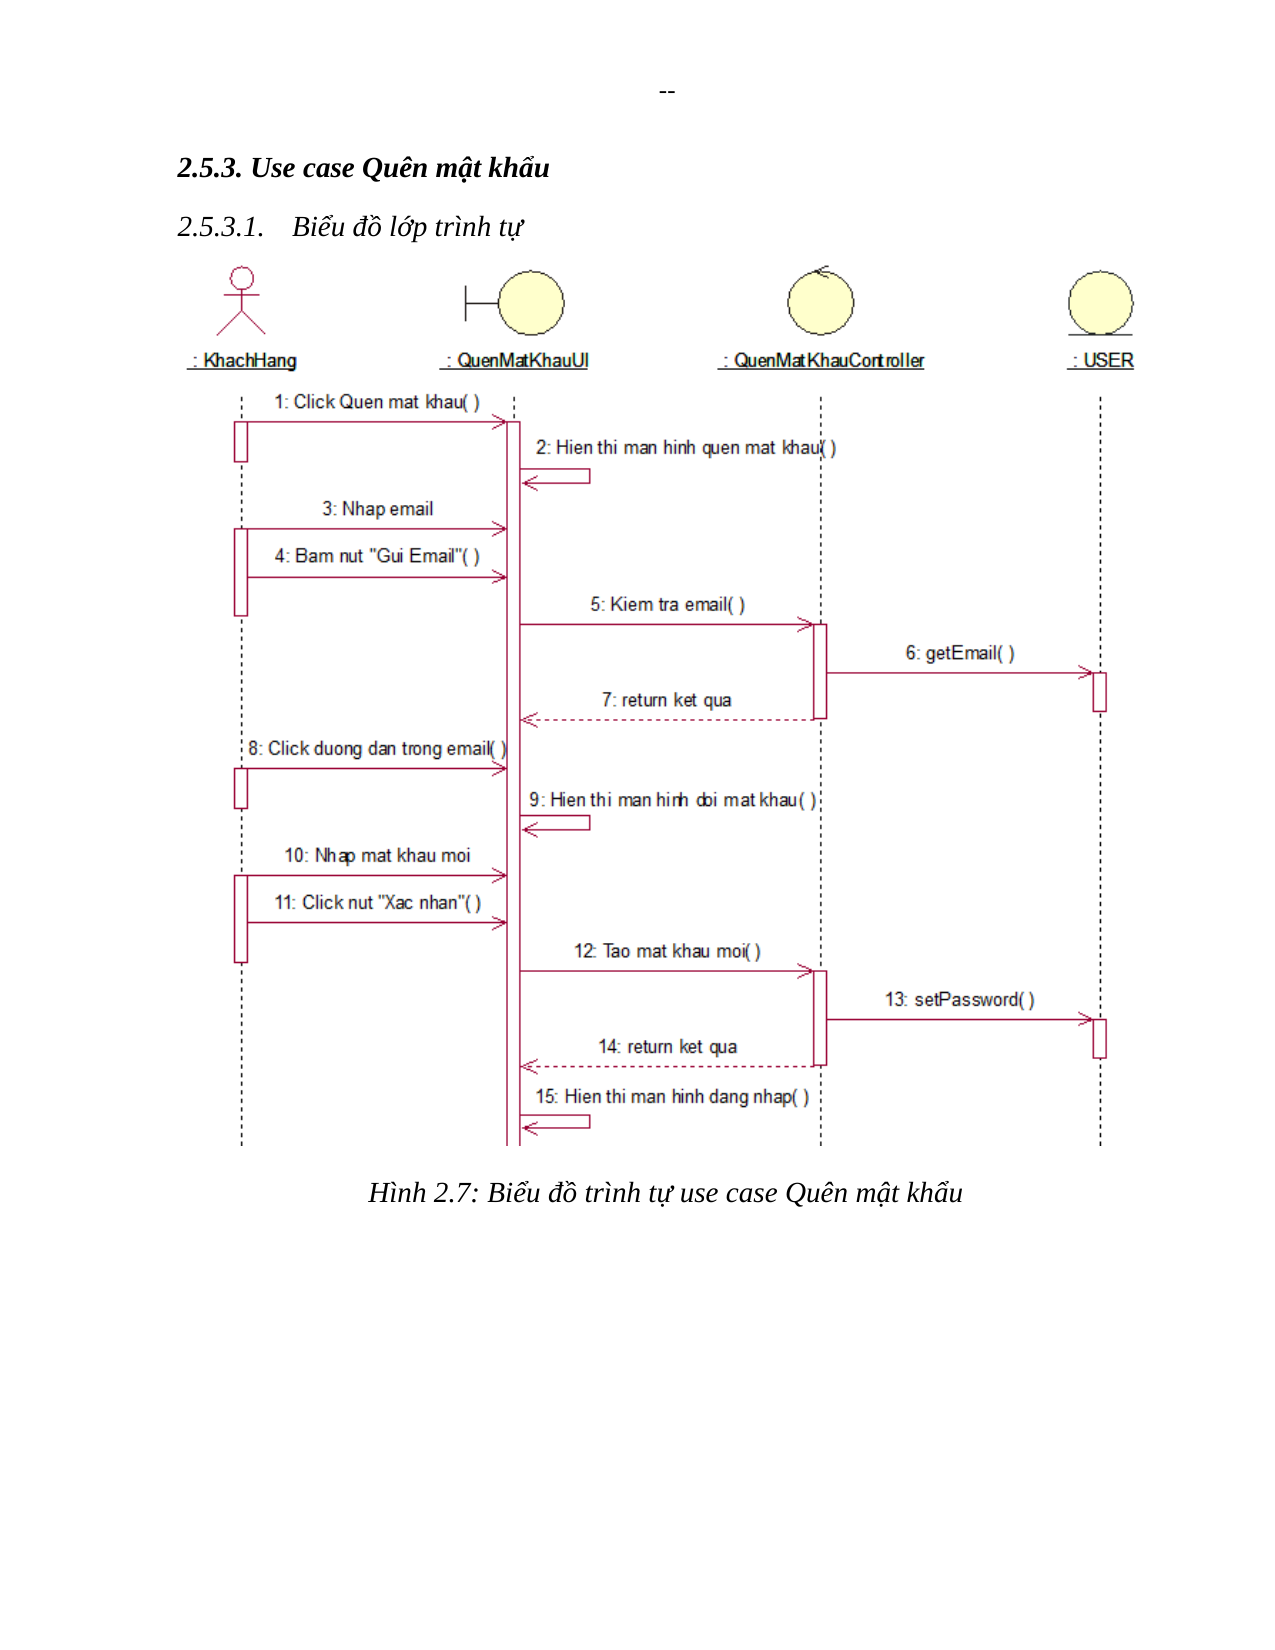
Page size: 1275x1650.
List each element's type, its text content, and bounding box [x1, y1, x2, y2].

picture [177, 263, 1157, 1146]
subtitle Use case Quên mật khẩu [177, 150, 1157, 183]
subtitle Biểu đồ lớp trình tự [177, 209, 1157, 242]
